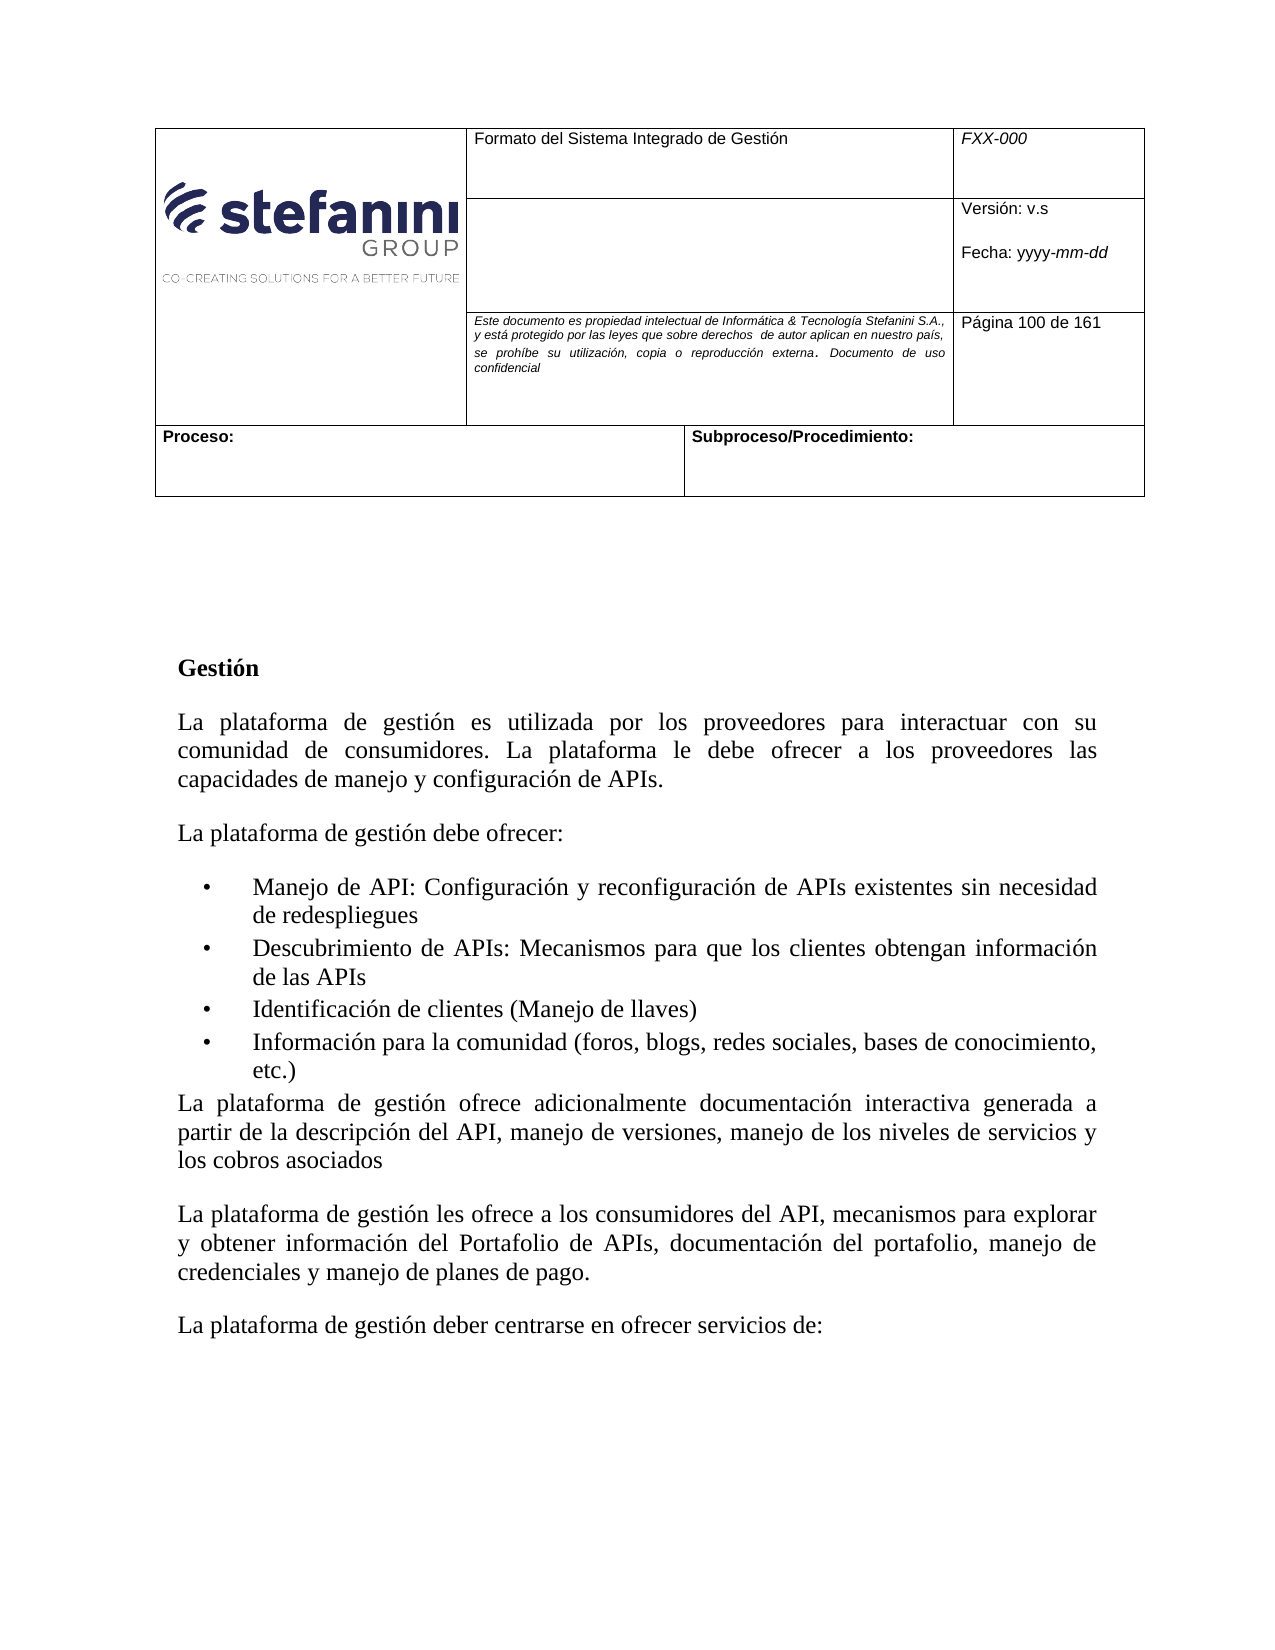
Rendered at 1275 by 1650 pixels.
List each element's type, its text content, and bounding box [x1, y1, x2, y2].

text La plataforma de gestión deber centrarse en ofrecer servicios de: [177, 1311, 1098, 1339]
list Manejo de API: Configuración y reconfiguración de APIs existentes sin necesidad de redespliegues [202, 872, 1098, 929]
text La plataforma de gestión es utilizada por los proveedores para interactuar con su comunidad de consumidores. La plataforma le debe ofrecer a los proveedores las capacidades de manejo y configuración de APIs. [177, 707, 1098, 793]
list Descubrimiento de APIs: Mecanismos para que los clientes obtengan información de las APIs [202, 933, 1098, 991]
subtitle Gestión [177, 653, 1098, 682]
list Información para la comunidad (foros, blogs, redes sociales, bases de conocimiento, etc.) [202, 1027, 1098, 1084]
text La plataforma de gestión debe ofrecer: [177, 818, 1098, 847]
text La plataforma de gestión ofrece adicionalmente documentación interactiva generada a partir de la descripción del API, manejo de versiones, manejo de los niveles de servicios y los cobros asociados [177, 1088, 1098, 1174]
text La plataforma de gestión les ofrece a los consumidores del API, mecanismos para explorar y obtener información del Portafolio de APIs, documentación del portafolio, manejo de credenciales y manejo de planes de pago. [177, 1199, 1098, 1286]
picture [162, 182, 460, 286]
list Identificación de clientes (Manejo de llaves) [202, 994, 1098, 1023]
